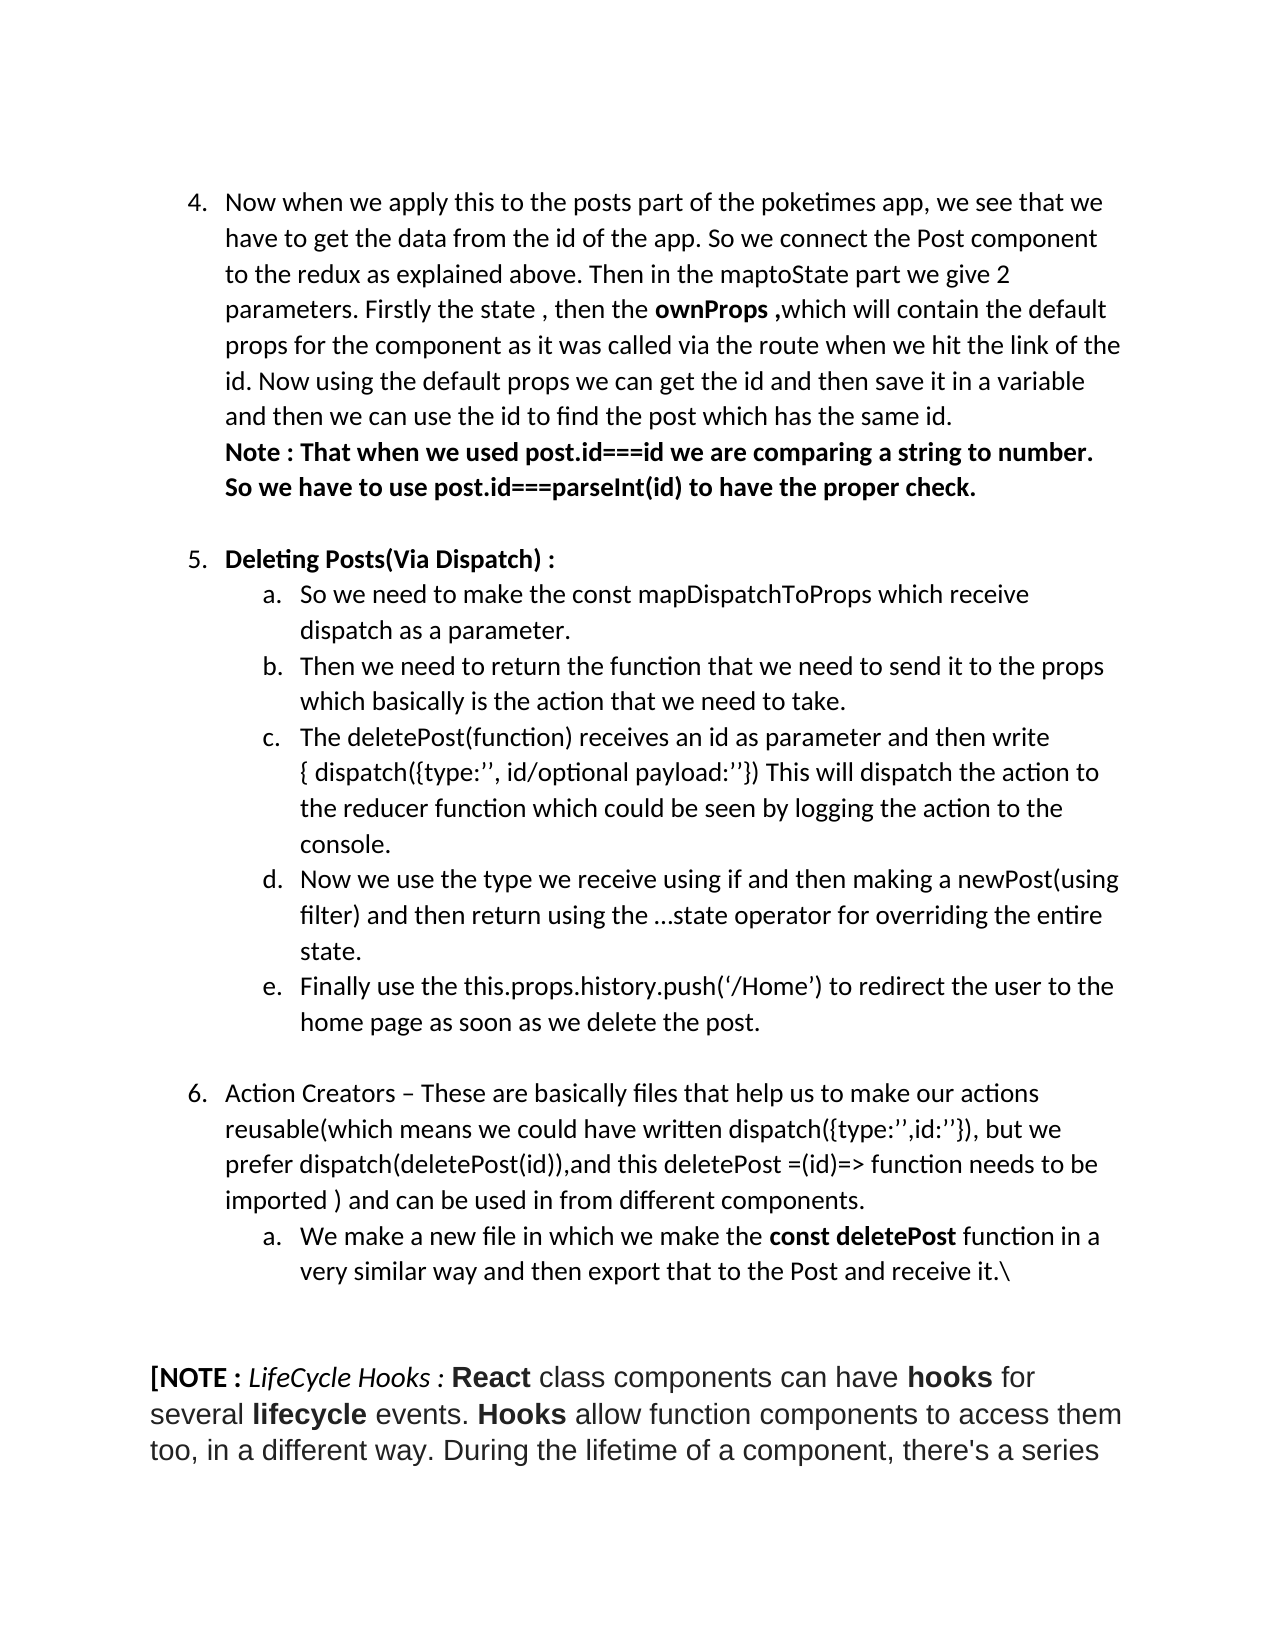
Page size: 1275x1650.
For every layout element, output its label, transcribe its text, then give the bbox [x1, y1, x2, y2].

list Then we need to return the function that we need to send it to the props which basically is the action that we need to take. [262, 649, 1125, 717]
list The deletePost(function) receives an id as parameter and then write { dispatch({type:’’, id/optional payload:’’}) This will dispatch the action to the reducer function which could be seen by logging the action to the console. [262, 720, 1125, 860]
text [150, 1359, 1125, 1467]
list So we need to make the const mapDispatchToProps which receive dispatch as a parameter. [262, 577, 1125, 646]
list We make a new file in which we make the const deletePost function in a very similar way and then export that to the Post and receive it.\ [262, 1219, 1125, 1287]
list Now we use the type we receive using if and then making a newPost(using filter) and then return using the …state operator for overriding the entire state. [262, 862, 1125, 967]
list Deleting Posts(Via Dispatch) : [187, 542, 1125, 575]
list Finally use the this.props.history.push(‘/Home’) to redirect the user to the home page as soon as we delete the post. [262, 969, 1125, 1038]
list Note : That when we used post.id===id we are comparing a string to number. So we have to use post.id===parseInt(id) to have the proper check. [225, 435, 1125, 504]
list Action Creators – These are basically files that help us to make our actions reusable(which means we could have written dispatch({type:’’,id:’’}), but we prefer dispatch(deletePost(id)),and this deletePost =(id)=> function needs to be imported ) and can be used in from different components. [187, 1076, 1125, 1216]
list Now when we apply this to the posts part of the poketimes app, we see that we have to get the data from the id of the app. So we connect the Post component to the redux as explained above. Then in the maptoState part we give 2 parameters. Firstly the state , then the ownProps ,which will contain the default props for the component as it was called via the route when we hit the link of the id. Now using the default props we can get the id and then save it in a variable and then we can use the id to find the post which has the same id. [187, 186, 1125, 432]
